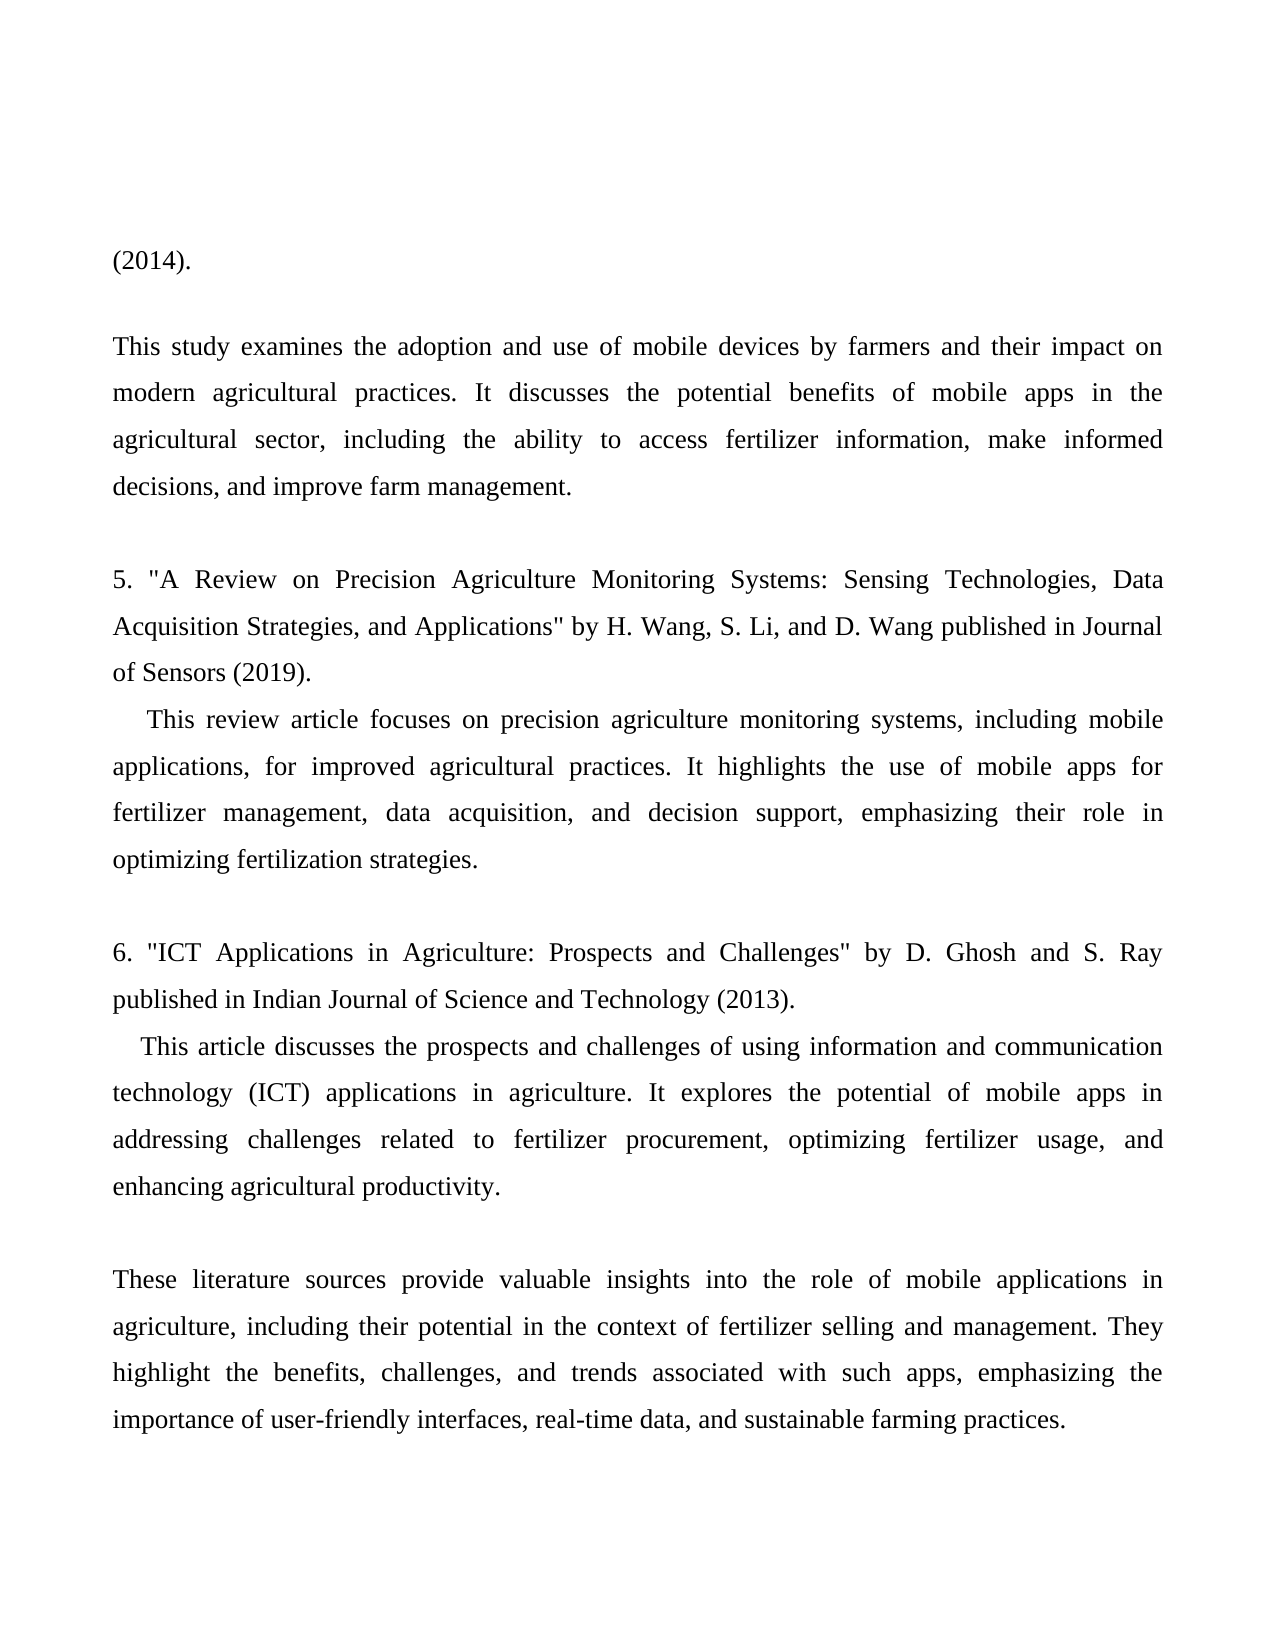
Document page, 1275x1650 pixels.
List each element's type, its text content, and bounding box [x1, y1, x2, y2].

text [112, 244, 1164, 275]
text 5. "A Review on Precision Agriculture Monitoring Systems: Sensing Technologies, Data Acquisition Strategies, and Applications" by H. Wang, S. Li, and D. Wang published in Journal of Sensors (2019). [112, 563, 1164, 688]
text This review article focuses on precision agriculture monitoring systems, including mobile applications, for improved agricultural practices. It highlights the use of mobile apps for fertilizer management, data acquisition, and decision support, emphasizing their role in optimizing fertilization strategies. [112, 703, 1164, 874]
text This study examines the adoption and use of mobile devices by farmers and their impact on modern agricultural practices. It discusses the potential benefits of mobile apps in the agricultural sector, including the ability to access fertilizer information, make informed decisions, and improve farm management. [112, 330, 1164, 501]
text 6. "ICT Applications in Agriculture: Prospects and Challenges" by D. Ghosh and S. Ray published in Indian Journal of Science and Technology (2013). [112, 937, 1164, 1014]
text This article discusses the prospects and challenges of using information and communication technology (ICT) applications in agriculture. It explores the potential of mobile apps in addressing challenges related to fertilizer procurement, optimizing fertilizer usage, and enhancing agricultural productivity. [112, 1030, 1164, 1201]
text These literature sources provide valuable insights into the role of mobile applications in agriculture, including their potential in the context of fertilizer selling and management. They highlight the benefits, challenges, and trends associated with such apps, emphasizing the importance of user-friendly interfaces, real-time data, and sustainable farming practices. [112, 1263, 1164, 1434]
